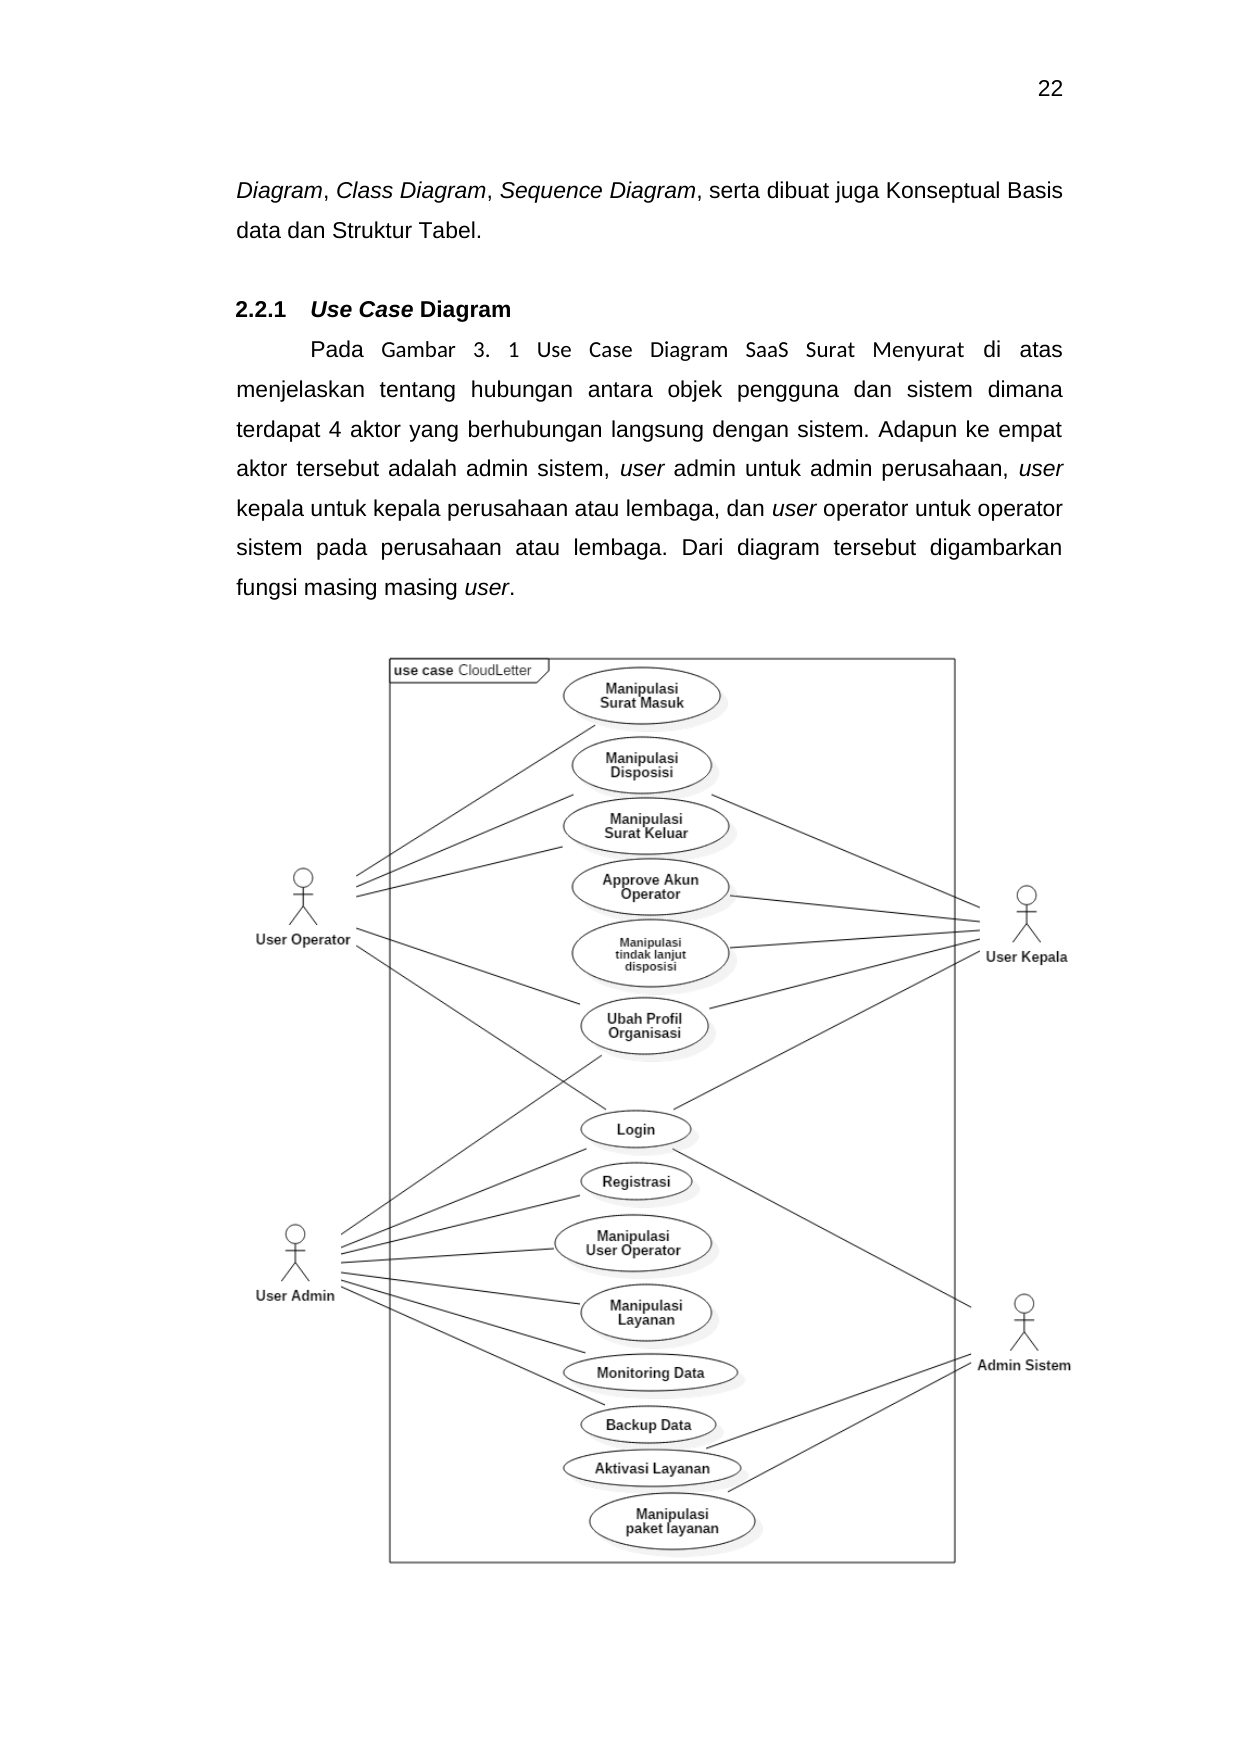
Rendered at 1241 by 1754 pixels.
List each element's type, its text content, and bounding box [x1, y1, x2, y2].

picture [251, 648, 1076, 1589]
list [236, 177, 1063, 243]
list Pada Gambar 3. 1 Use Case Diagram SaaS Surat Menyurat di atas menjelaskan tentang hubungan antara objek pengguna dan sistem dimana terdapat 4 aktor yang berhubungan langsung dengan sistem. Adapun ke empat aktor tersebut adalah admin sistem, user admin untuk admin perusahaan, user kepala untuk kepala perusahaan atau lembaga, dan user operator untuk operator sistem pada perusahaan atau lembaga. Dari diagram tersebut digambarkan fungsi masing masing user. [236, 335, 1063, 600]
list Use Case Diagram [235, 296, 1063, 322]
